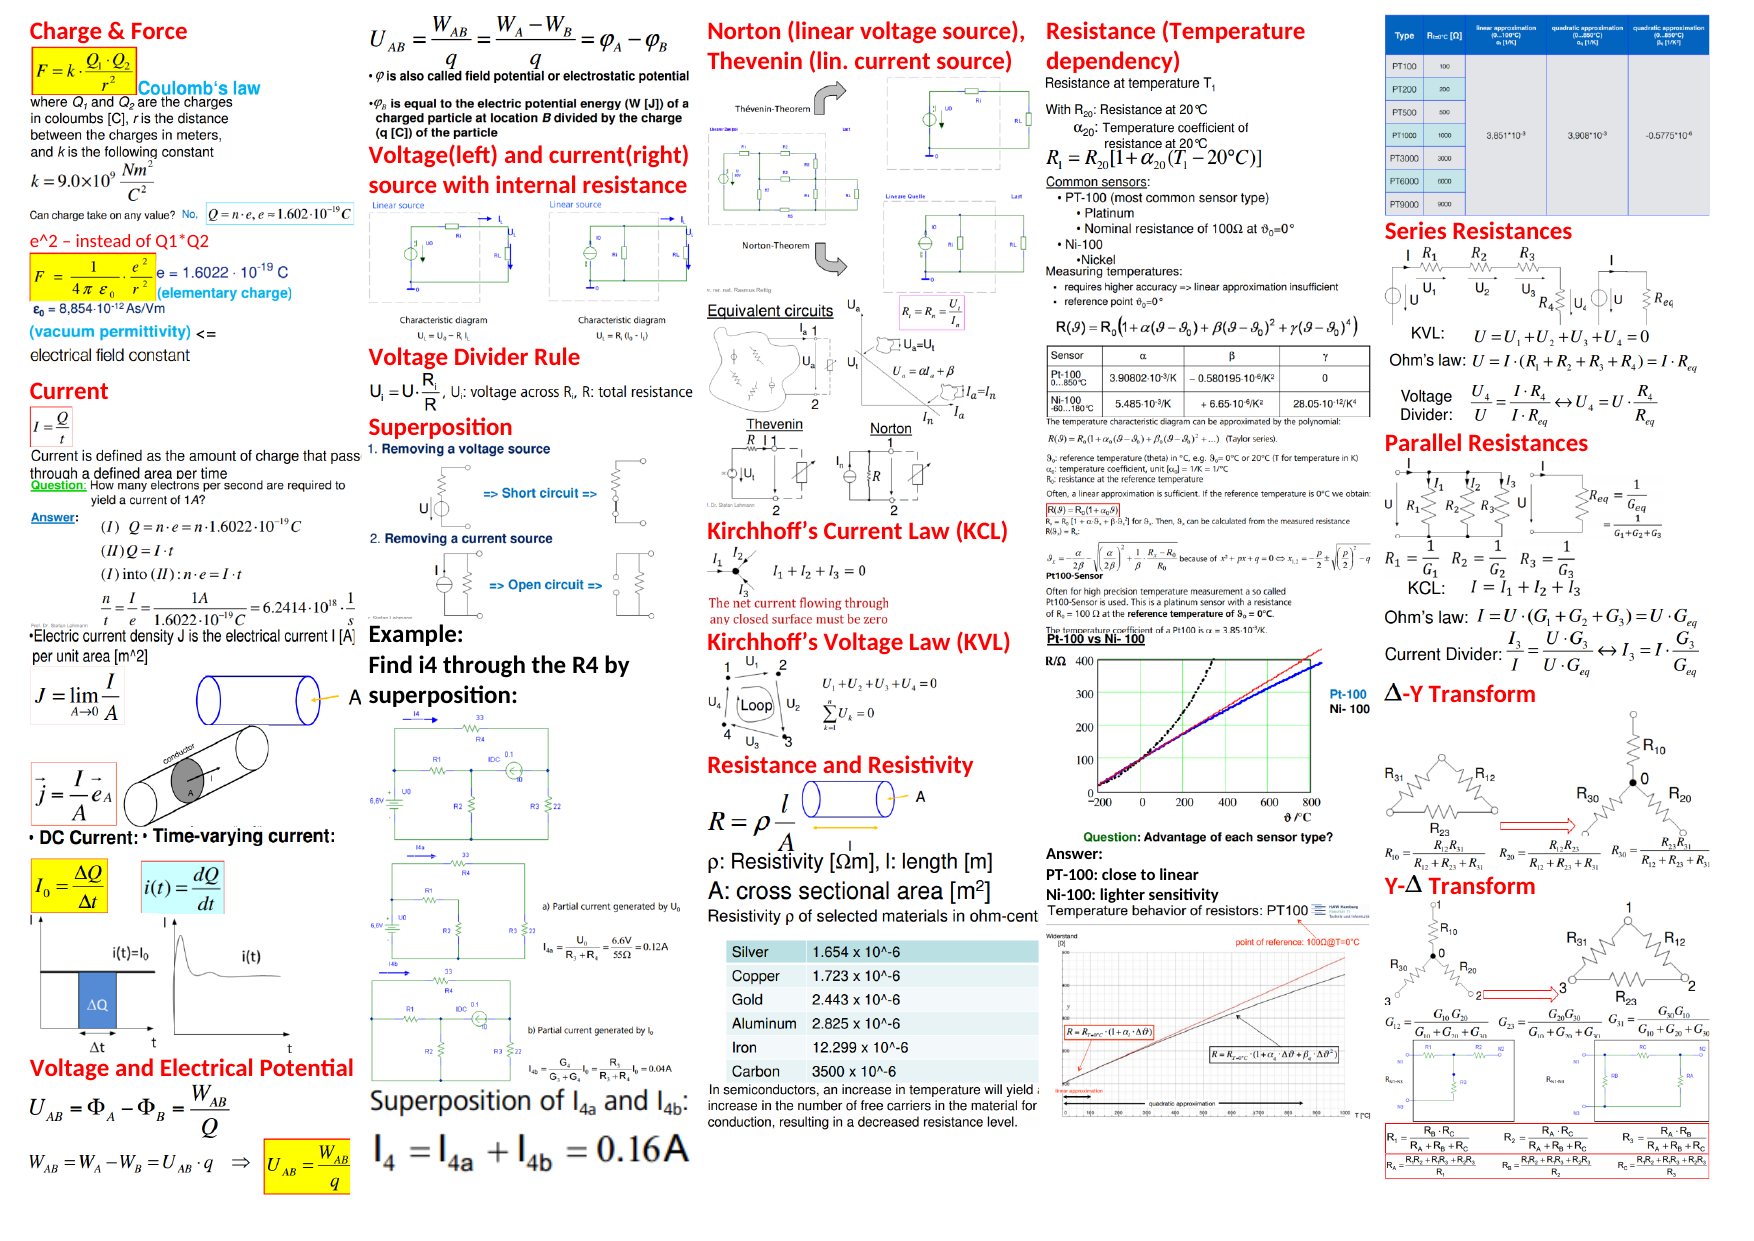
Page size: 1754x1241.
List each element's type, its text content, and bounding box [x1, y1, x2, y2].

text Series Resistances [1384, 216, 1709, 246]
text -Y Transform [1384, 679, 1709, 709]
picture [707, 656, 937, 749]
picture [541, 898, 680, 961]
text Norton (linear voltage source), Thevenin (lin. current source) [707, 15, 1032, 75]
picture [1384, 709, 1710, 870]
picture [707, 907, 1039, 1130]
picture [1045, 904, 1371, 1119]
text Kirchhoff’s Voltage Law (KVL) [707, 626, 1032, 656]
text Answer: [1046, 844, 1371, 864]
text Kirchhoff’s Current Law (KCL) [707, 515, 1032, 546]
picture [368, 200, 694, 341]
picture [29, 45, 355, 226]
picture [1384, 683, 1403, 703]
picture [368, 371, 694, 412]
picture [1045, 75, 1216, 92]
text Current [29, 375, 354, 405]
text PT-100: close to linear [1046, 864, 1371, 884]
picture [368, 14, 689, 83]
picture [29, 346, 191, 362]
picture [1405, 875, 1423, 894]
picture [143, 828, 334, 846]
text Ni-100: lighter sensitivity [1046, 884, 1371, 904]
picture [707, 879, 993, 905]
picture [29, 857, 225, 1053]
picture [29, 405, 362, 846]
picture [1384, 900, 1710, 1179]
picture [1384, 245, 1699, 428]
text Parallel Resistances [1384, 427, 1709, 458]
text Superposition [368, 412, 693, 442]
text Voltage Divider Rule [368, 341, 693, 371]
picture [1384, 457, 1699, 679]
text Charge & Force [29, 15, 354, 45]
picture [29, 252, 292, 341]
text Resistance (Temperature dependency) [1046, 15, 1371, 76]
text Example: [368, 618, 693, 649]
text Y- Transform [1384, 870, 1709, 900]
text Voltage(left) and current(right) source with internal resistance [368, 139, 693, 200]
picture [368, 442, 655, 619]
picture [707, 779, 993, 873]
picture [707, 545, 889, 625]
text Find i4 through the R4 by superposition: [368, 649, 693, 710]
picture [1384, 14, 1710, 216]
picture [162, 917, 292, 1053]
text Voltage and Electrical Potential [29, 1053, 354, 1083]
text Resistance and Resistivity [707, 749, 1032, 779]
text e^2 – instead of Q1*Q2 [29, 230, 354, 253]
picture [707, 75, 1032, 516]
picture [368, 709, 694, 1176]
picture [29, 1083, 351, 1195]
picture [368, 97, 689, 139]
picture [1045, 103, 1262, 170]
picture [1045, 176, 1371, 844]
